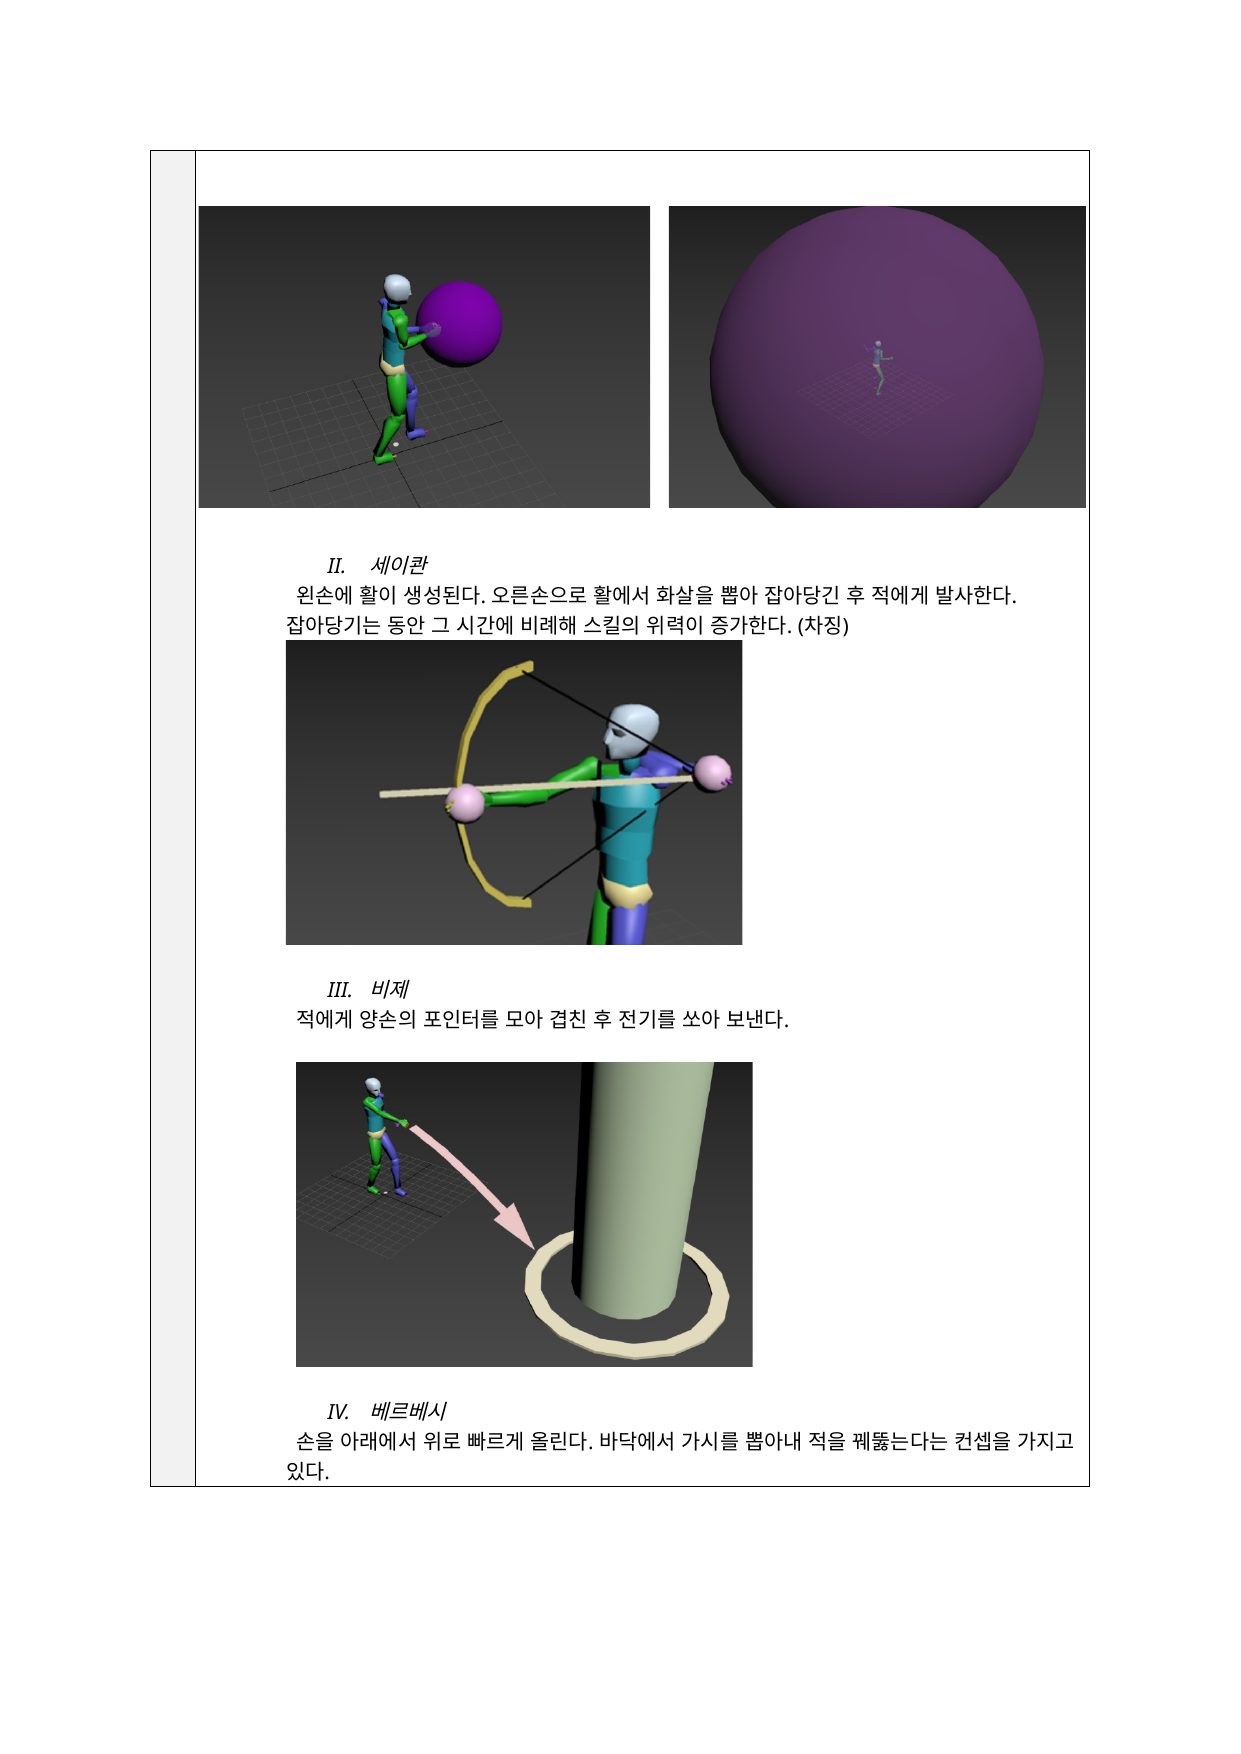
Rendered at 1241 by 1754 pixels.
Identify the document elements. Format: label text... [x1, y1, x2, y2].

picture [667, 206, 1086, 507]
picture [197, 206, 651, 507]
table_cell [196, 151, 1089, 1486]
picture [285, 640, 743, 945]
table_cell 소개 [151, 151, 195, 1486]
picture [296, 1062, 753, 1367]
